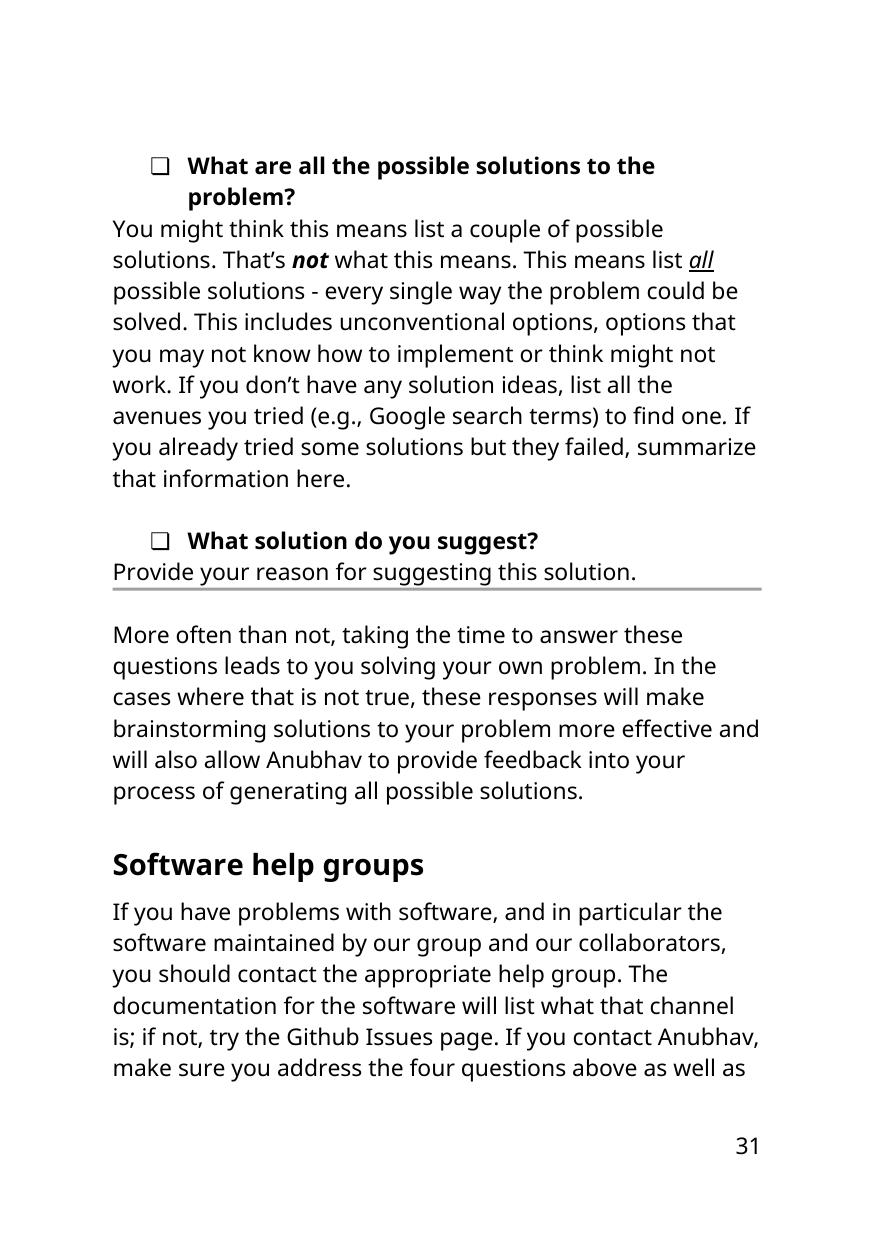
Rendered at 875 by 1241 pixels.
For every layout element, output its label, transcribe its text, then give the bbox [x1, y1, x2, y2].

subtitle Software help groups [112, 844, 762, 883]
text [112, 896, 762, 1083]
list What solution do you suggest? [150, 525, 762, 556]
text You might think this means list a couple of possible solutions. That’s not what this means. This means list all possible solutions - every single way the problem could be solved. This includes unconventional options, options that you may not know how to implement or think might not work. If you don’t have any solution ideas, list all the avenues you tried (e.g., Google search terms) to find one. If you already tried some solutions but they failed, summarize that information here. [112, 212, 762, 494]
list What are all the possible solutions to the problem? [150, 150, 762, 212]
text Provide your reason for suggesting this solution. [112, 556, 762, 587]
text More often than not, taking the time to answer these questions leads to you solving your own problem. In the cases where that is not true, these responses will make brainstorming solutions to your problem more effective and will also allow Anubhav to provide feedback into your process of generating all possible solutions. [112, 619, 762, 806]
